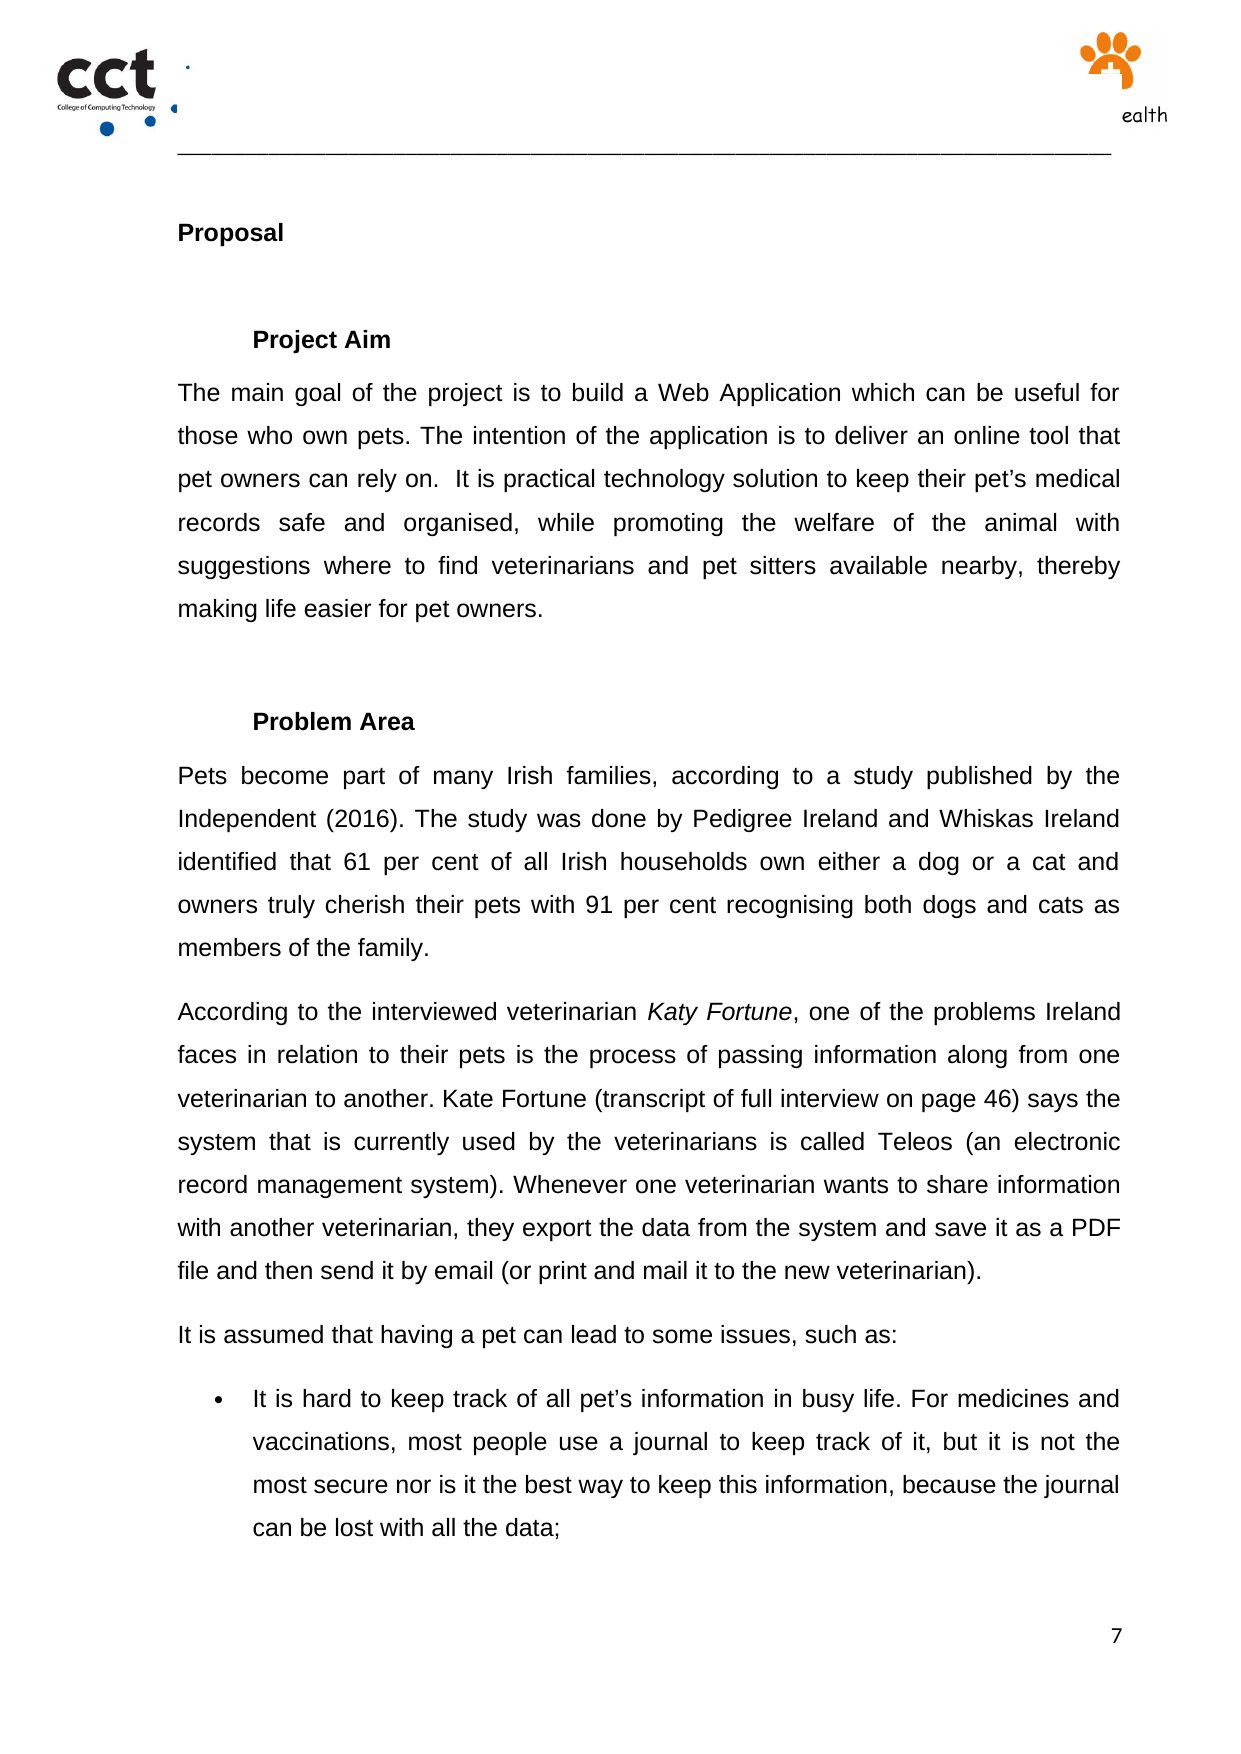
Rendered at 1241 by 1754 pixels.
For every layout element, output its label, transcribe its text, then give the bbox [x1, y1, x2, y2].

picture [1056, 25, 1169, 134]
picture [37, 33, 209, 143]
subtitle Proposal [177, 217, 1122, 246]
list It is hard to keep track of all pet’s information in busy life. For medicines and vaccinations, most people use a journal to keep track of it, but it is not the most secure nor is it the best way to keep this information, because the journal can be lost with all the data; [215, 1384, 1122, 1542]
text It is assumed that having a pet can lead to some issues, such as: [177, 1320, 1122, 1349]
subtitle Project Aim [177, 324, 1122, 353]
text The main goal of the project is to build a Web Application which can be useful for those who own pets. The intention of the application is to deliver an online tool that pet owners can rely on. It is practical technology solution to keep their pet’s medical records safe and organised, while promoting the welfare of the animal with suggestions where to find veterinarians and pet sitters available nearby, thereby making life easier for pet owners. [177, 378, 1122, 622]
subtitle Problem Area [177, 707, 1122, 736]
text Pets become part of many Irish families, according to a study published by the Independent (2016). The study was done by Pedigree Ireland and Whiskas Ireland identified that 61 per cent of all Irish households own either a dog or a cat and owners truly cherish their pets with 91 per cent recognising both dogs and cats as members of the family. [177, 761, 1122, 962]
text According to the interviewed veterinarian Katy Fortune, one of the problems Ireland faces in relation to their pets is the process of passing information along from one veterinarian to another. Kate Fortune (transcript of full interview on page 46) says the system that is currently used by the veterinarians is called Teleos (an electronic record management system). Whenever one veterinarian wants to share information with another veterinarian, they export the data from the system and save it as a PDF file and then send it by email (or print and mail it to the new veterinarian). [177, 997, 1122, 1285]
